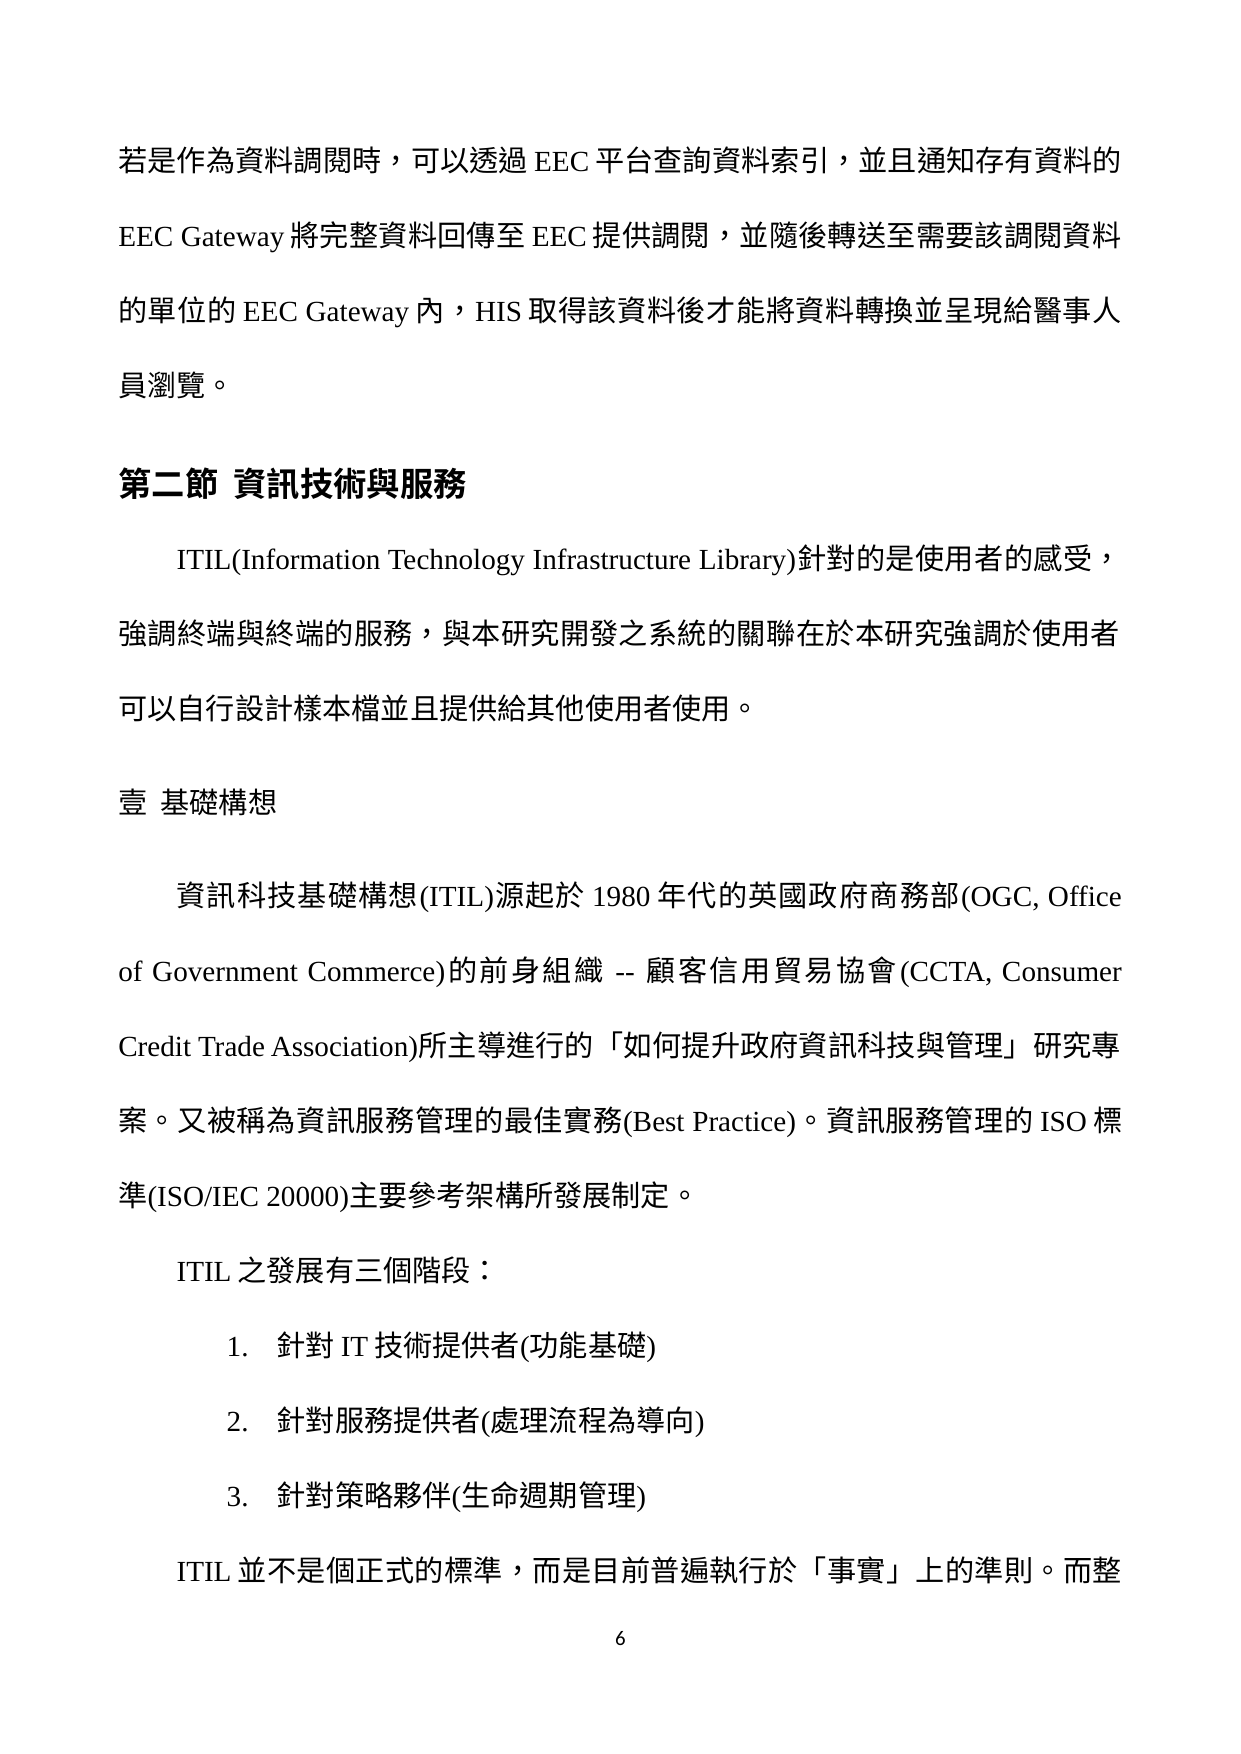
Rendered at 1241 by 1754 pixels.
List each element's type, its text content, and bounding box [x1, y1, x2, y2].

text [118, 122, 1122, 422]
subtitle 基礎構想 [118, 763, 1122, 838]
text ITIL(Information Technology Infrastructure Library)針對的是使用者的感受，強調終端與終端的服務，與本研究開發之系統的關聯在於本研究強調於使用者可以自行設計樣本檔並且提供給其他使用者使用。 [118, 519, 1122, 744]
text 資訊科技基礎構想(ITIL)源起於1980年代的英國政府商務部(OGC, Office of Government Commerce)的前身組織 -- 顧客信用貿易協會(CCTA, Consumer Credit Trade Association)所主導進行的「如何提升政府資訊科技與管理」研究專案。又被稱為資訊服務管理的最佳實務(Best Practice)。資訊服務管理的ISO標準(ISO/IEC 20000)主要參考架構所發展制定。 [118, 857, 1122, 1232]
text ITIL之發展有三個階段： [118, 1232, 1122, 1307]
list 針對IT技術提供者(功能基礎) [226, 1307, 1122, 1382]
subtitle 資訊技術與服務 [118, 444, 1122, 519]
list 針對策略夥伴(生命週期管理) [226, 1457, 1122, 1532]
list 針對服務提供者(處理流程為導向) [226, 1382, 1122, 1457]
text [118, 1532, 1122, 1607]
